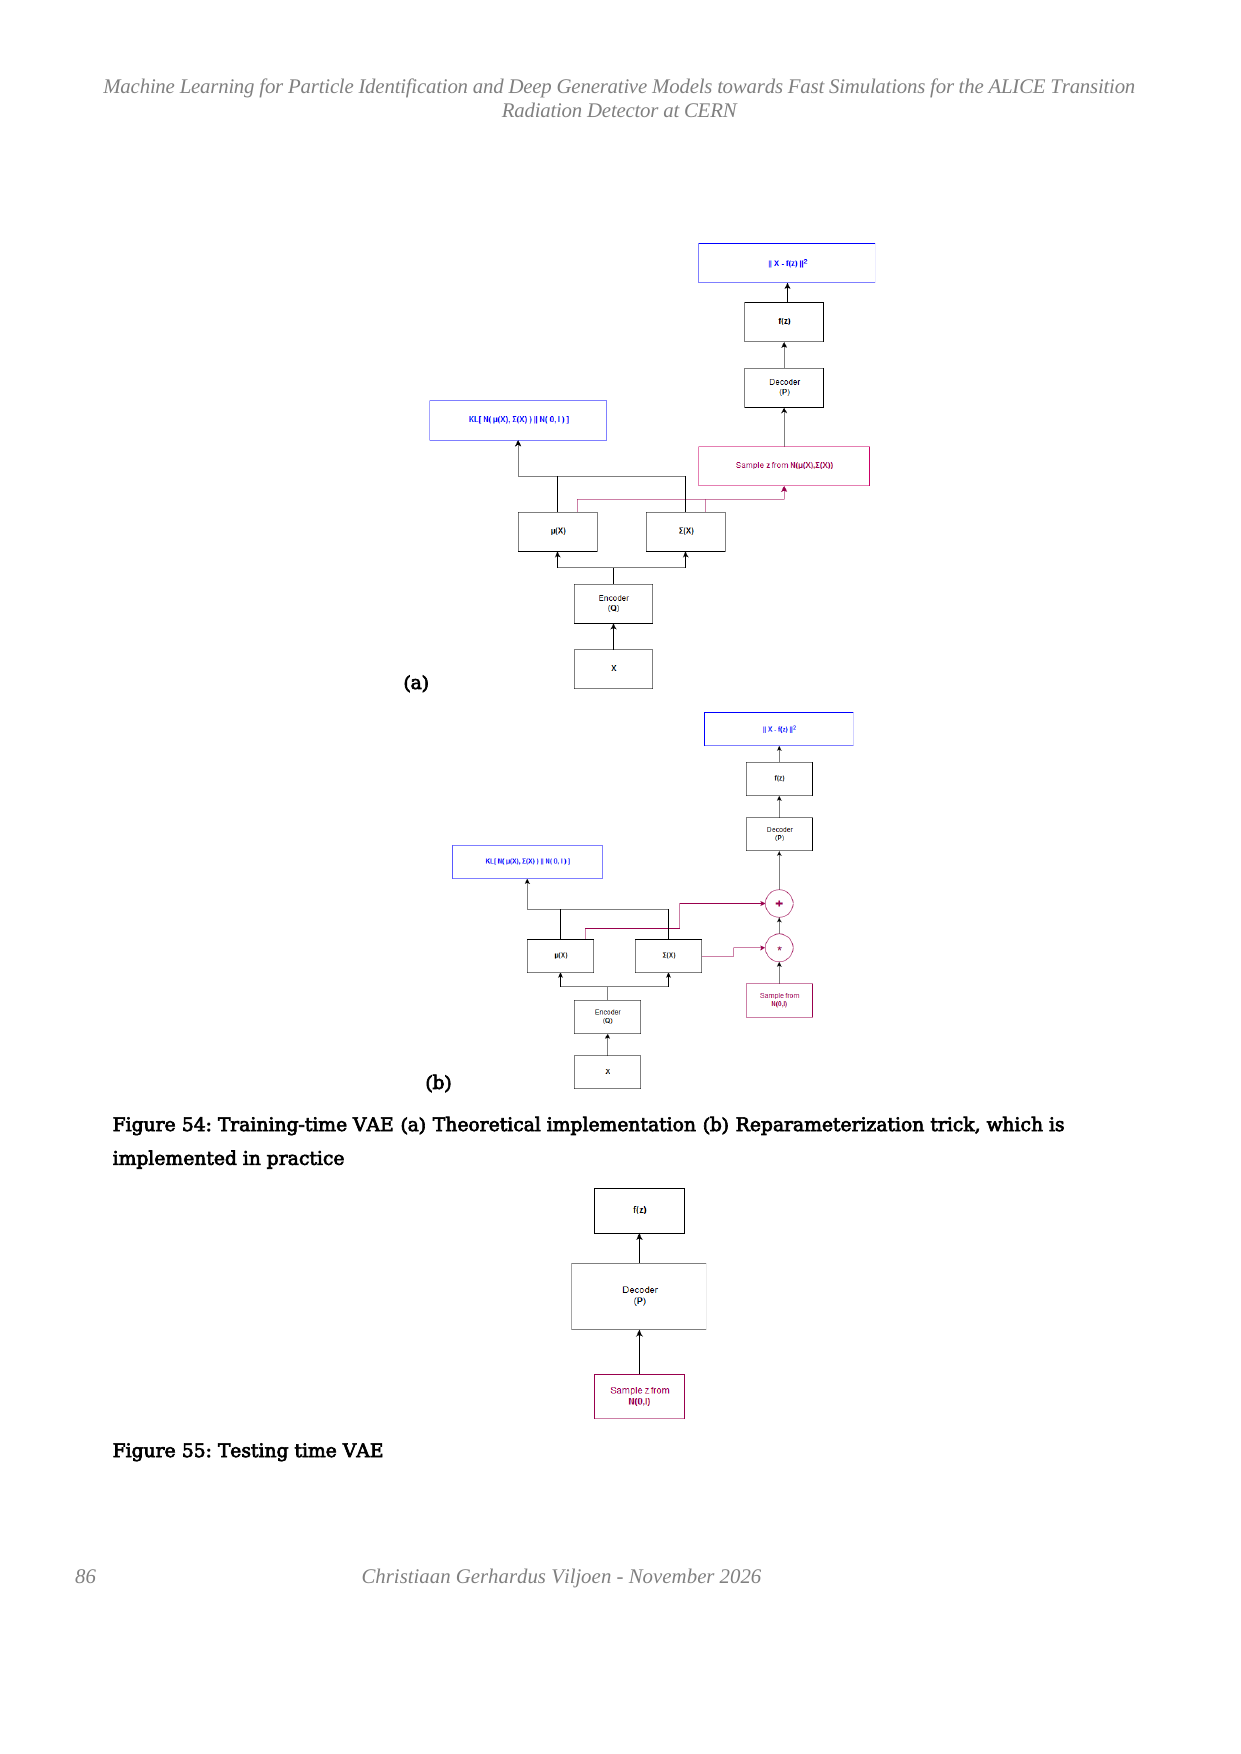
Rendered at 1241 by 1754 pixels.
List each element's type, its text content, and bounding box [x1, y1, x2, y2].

picture [571, 1188, 707, 1419]
text Figure 55: Testing time VAE [112, 1438, 1165, 1461]
picture [452, 712, 854, 1089]
picture [429, 243, 876, 689]
text Figure 54: Training-time VAE (a) Theoretical implementation (b) Reparameterization trick, which is implemented in practice [112, 1112, 1165, 1168]
